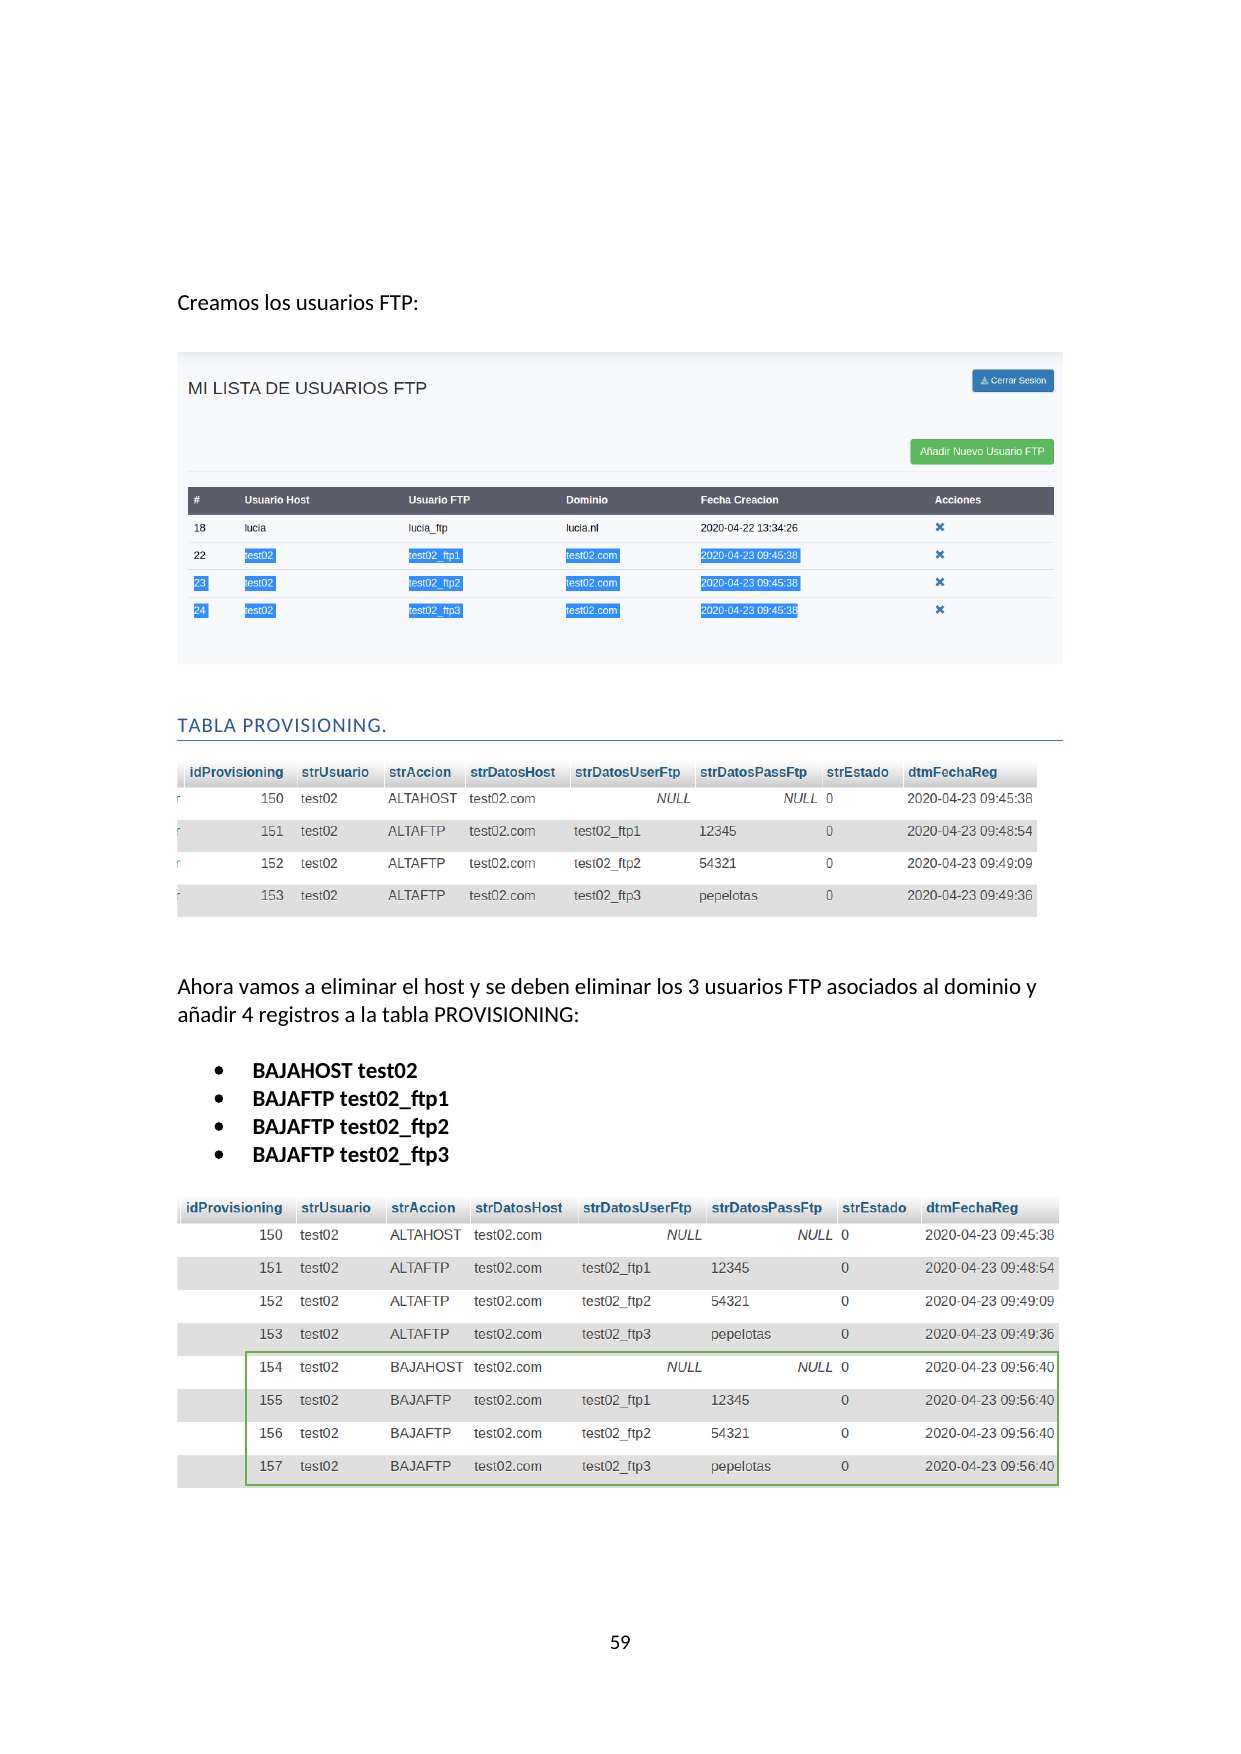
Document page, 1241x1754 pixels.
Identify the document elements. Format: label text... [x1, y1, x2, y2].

text Ahora vamos a eliminar el host y se deben eliminar los 3 usuarios FTP asociados al dominio y [177, 972, 1063, 1000]
text Creamos los usuarios FTP: [177, 288, 1063, 316]
list BAJAFTP test02_ftp2 [215, 1112, 1063, 1140]
list BAJAFTP test02_ftp1 [215, 1084, 1063, 1112]
text añadir 4 registros a la tabla PROVISIONING: [177, 1000, 1063, 1028]
subtitle TABLA PROVISIONING. [177, 712, 1063, 740]
list BAJAHOST test02 [215, 1056, 1063, 1084]
list BAJAFTP test02_ftp3 [215, 1140, 1063, 1168]
